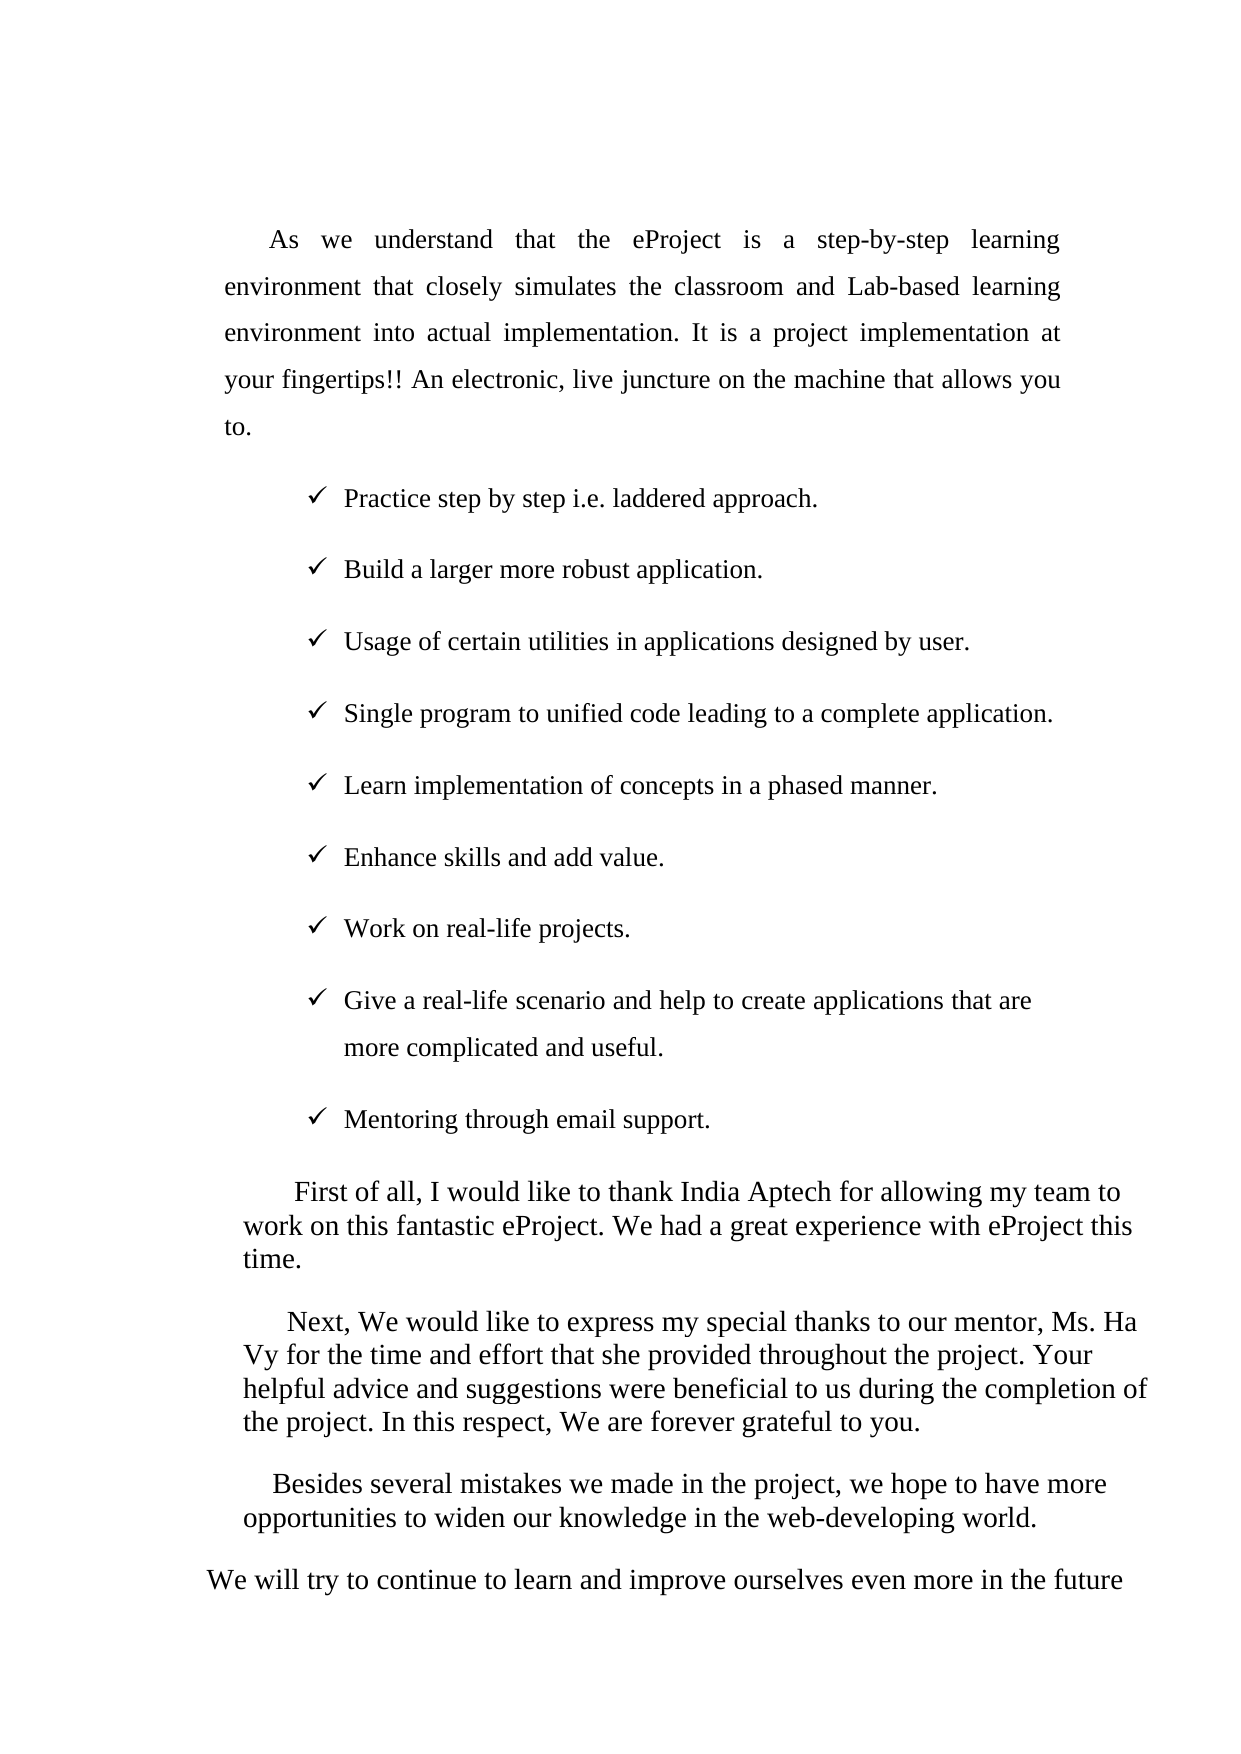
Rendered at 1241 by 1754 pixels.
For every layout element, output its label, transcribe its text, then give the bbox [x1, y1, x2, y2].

text First of all, I would like to thank India Aptech for allowing my team to work on this fantastic eProject. We had a great experience with eProject this time. [302, 1174, 1152, 1275]
list Enhance skills and add value. [306, 841, 1152, 872]
text We will try to continue to learn and improve ourselves even more in the future [177, 1562, 1152, 1596]
list Learn implementation of concepts in a phased manner. [306, 769, 1152, 800]
list Build a larger more robust application. [306, 554, 1152, 585]
list Give a real-life scenario and help to create applications that are more complicated and useful. [306, 984, 1061, 1062]
list Work on real-life projects. [306, 912, 1152, 944]
list Mentoring through email support. [306, 1103, 1152, 1134]
list Usage of certain utilities in applications designed by user. [306, 625, 1152, 657]
text Next, We would like to express my special thanks to our mentor, Ms. Ha Vy for the time and effort that she provided throughout the project. Your helpful advice and suggestions were beneficial to us during the completion of the project. In this respect, We are forever grateful to you. [921, 1304, 1152, 1438]
text As we understand that the eProject is a step-by-step learning environment that closely simulates the classroom and Lab-based learning environment into actual implementation. It is a project implementation at your fingertips!! An electronic, live juncture on the machine that allows you to. [224, 223, 1061, 441]
list Practice step by step i.e. laddered approach. [306, 482, 1152, 513]
list Single program to unified code leading to a complete application. [306, 697, 1152, 728]
